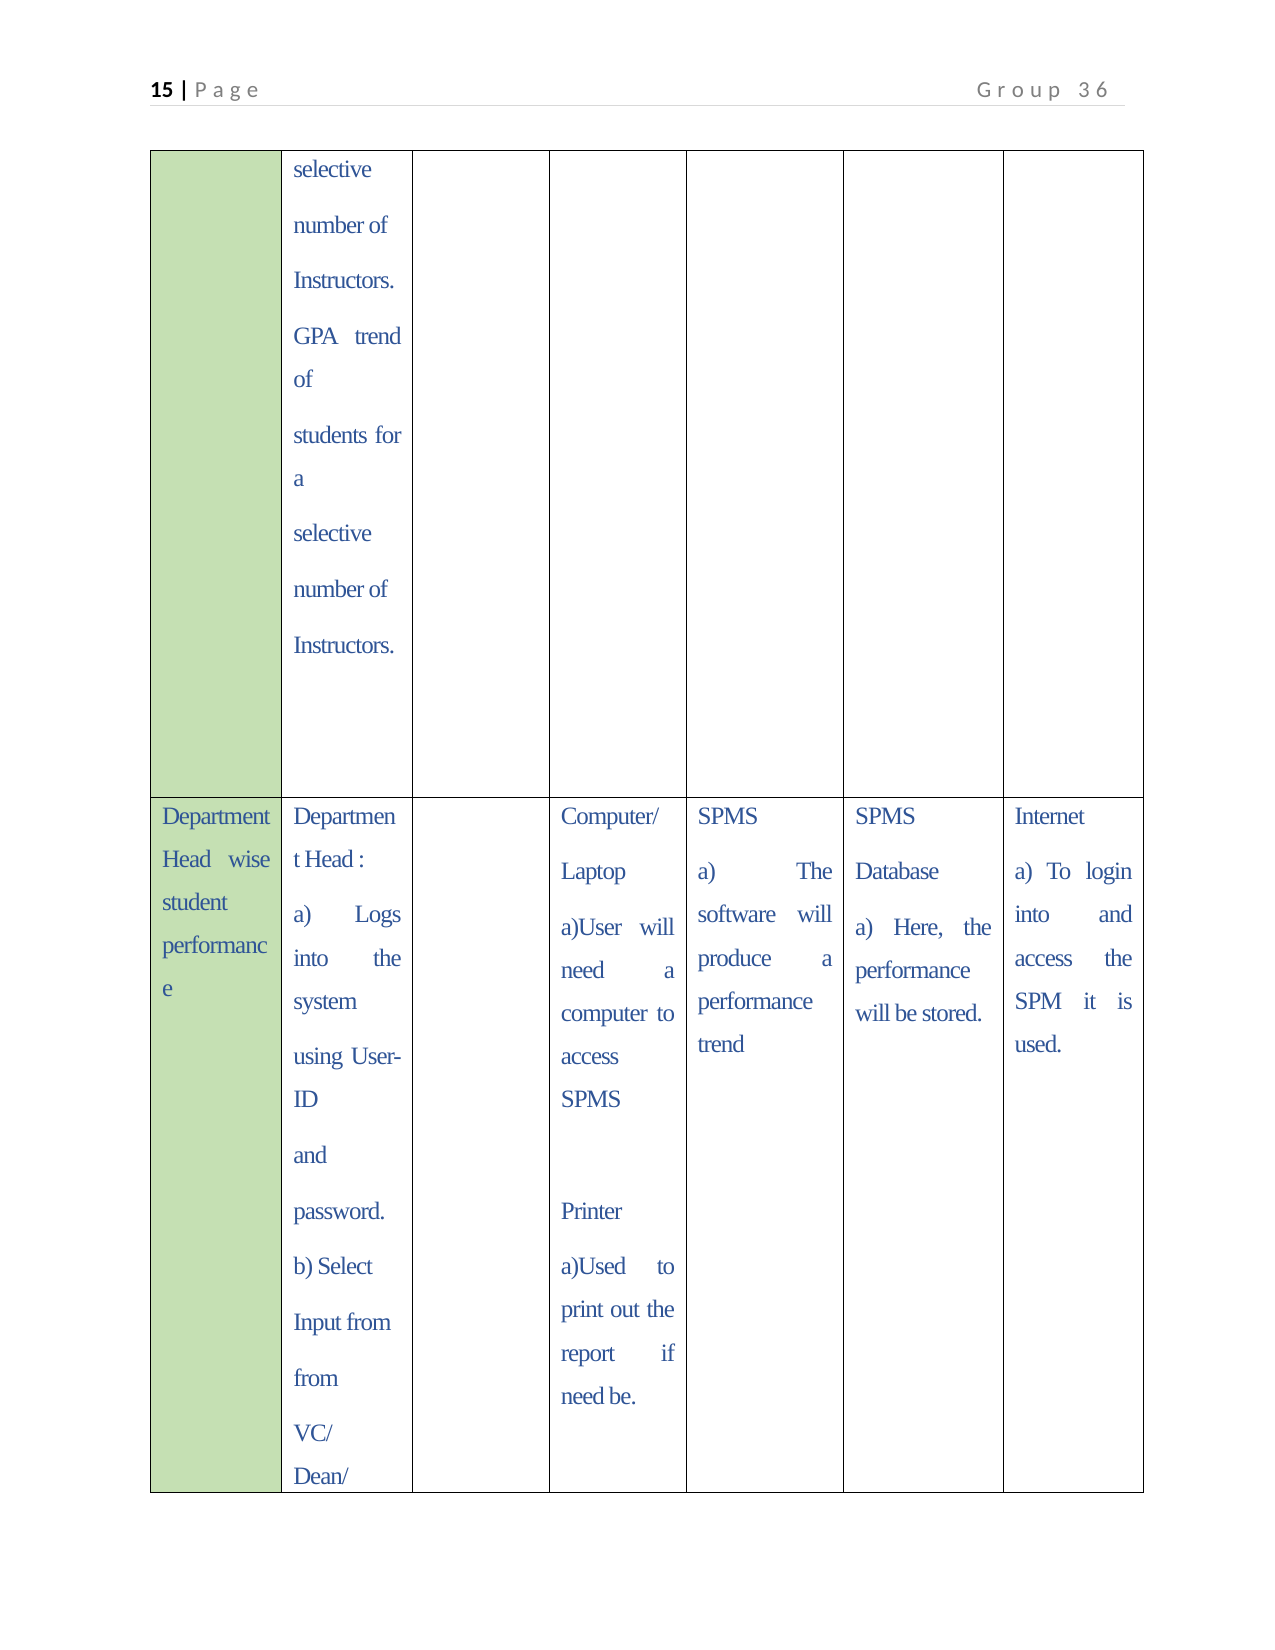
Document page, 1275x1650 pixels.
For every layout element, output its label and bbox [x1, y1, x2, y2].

table_cell [1004, 798, 1143, 1492]
table_cell [550, 151, 686, 797]
table_cell [282, 151, 412, 797]
table_cell [151, 798, 281, 1492]
table_cell [1004, 151, 1143, 797]
table_cell [687, 151, 843, 797]
table_cell [687, 798, 843, 1492]
table_cell [413, 798, 549, 1492]
table_cell [151, 151, 281, 797]
table_cell [282, 798, 412, 1492]
table_cell [550, 798, 686, 1492]
table_cell [844, 151, 1003, 797]
table_cell [413, 151, 549, 797]
table_cell [844, 798, 1003, 1492]
